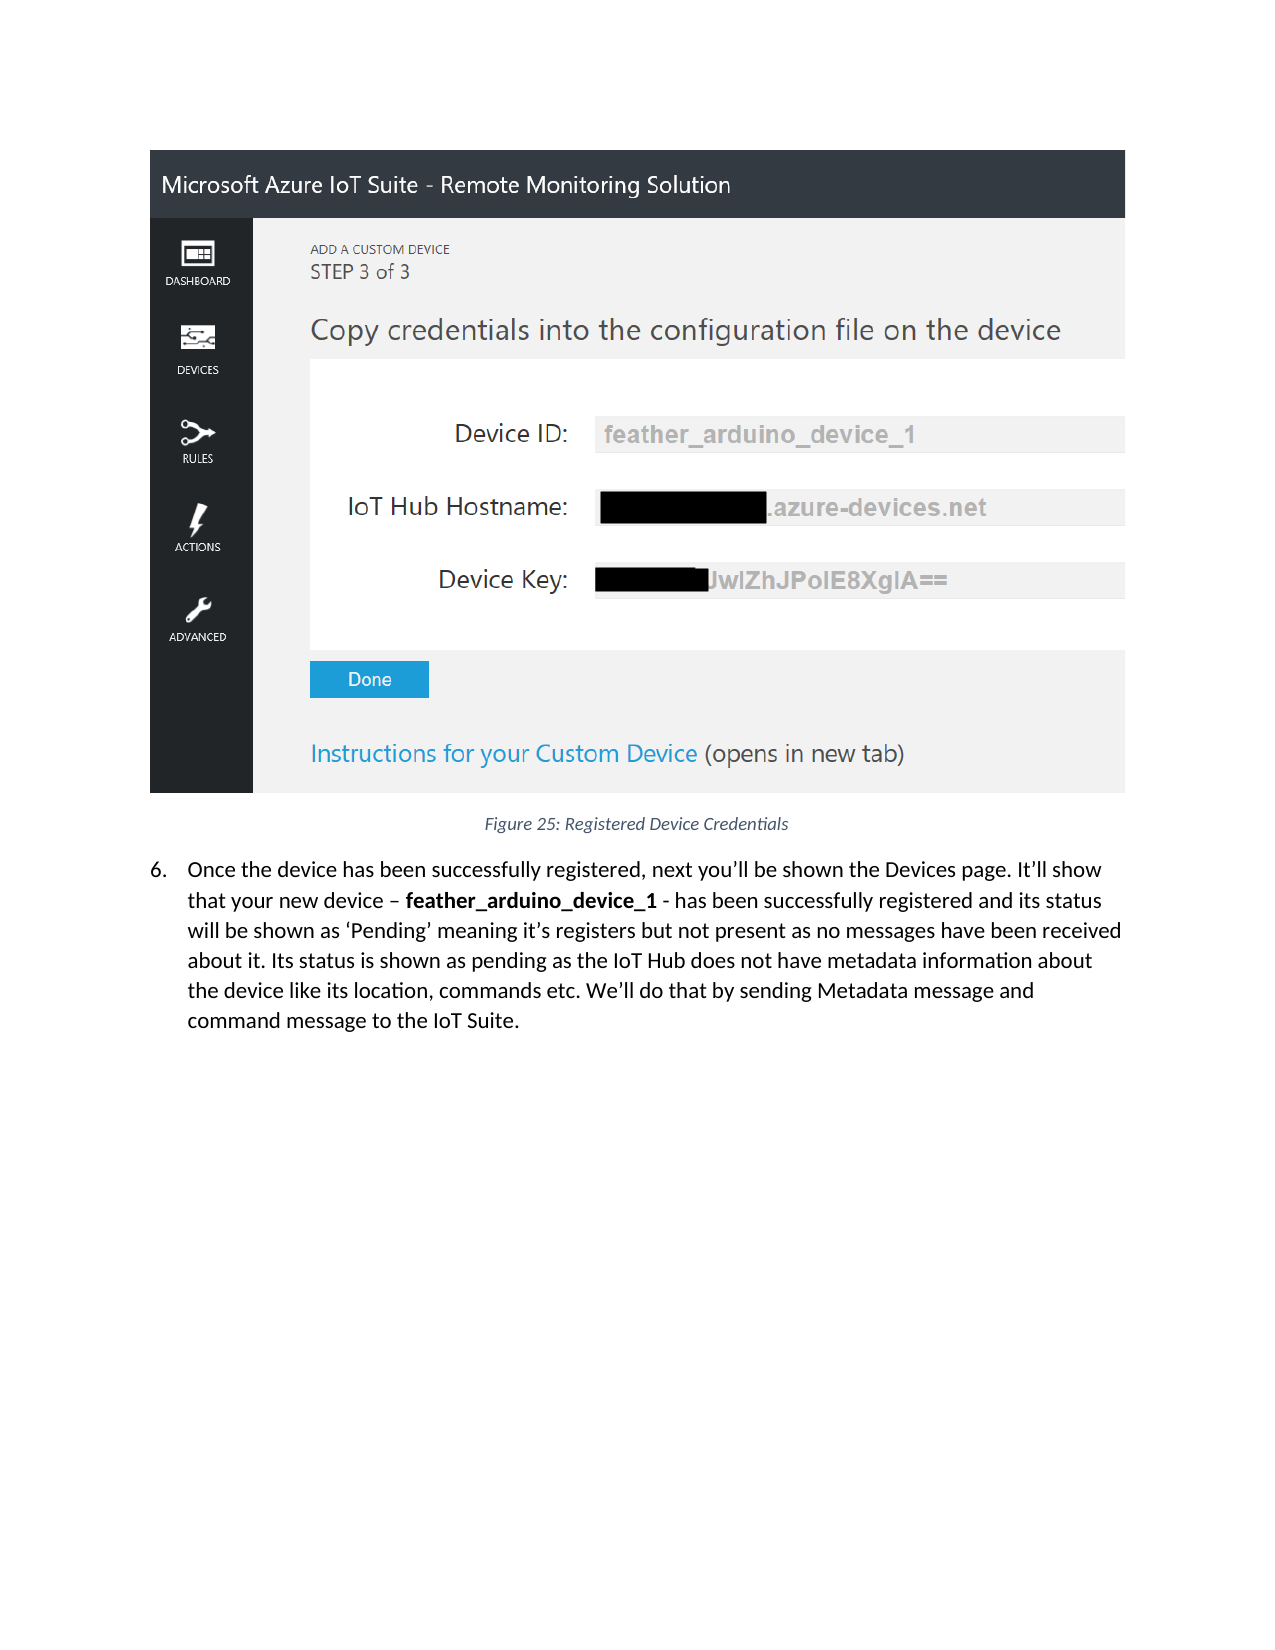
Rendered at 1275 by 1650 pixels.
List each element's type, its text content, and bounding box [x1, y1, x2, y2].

picture [150, 150, 1125, 793]
list Once the device has been successfully registered, next you’ll be shown the Devices page. It’ll show that your new device – feather_arduino_device_1 - has been successfully registered and its status will be shown as ‘Pending’ meaning it’s registers but not present as no messages have been received about it. Its status is shown as pending as the IoT Hub does not have metadata information about the device like its location, commands etc. We’ll do that by sending Metadata message and command message to the IoT Suite. [150, 856, 1125, 1034]
